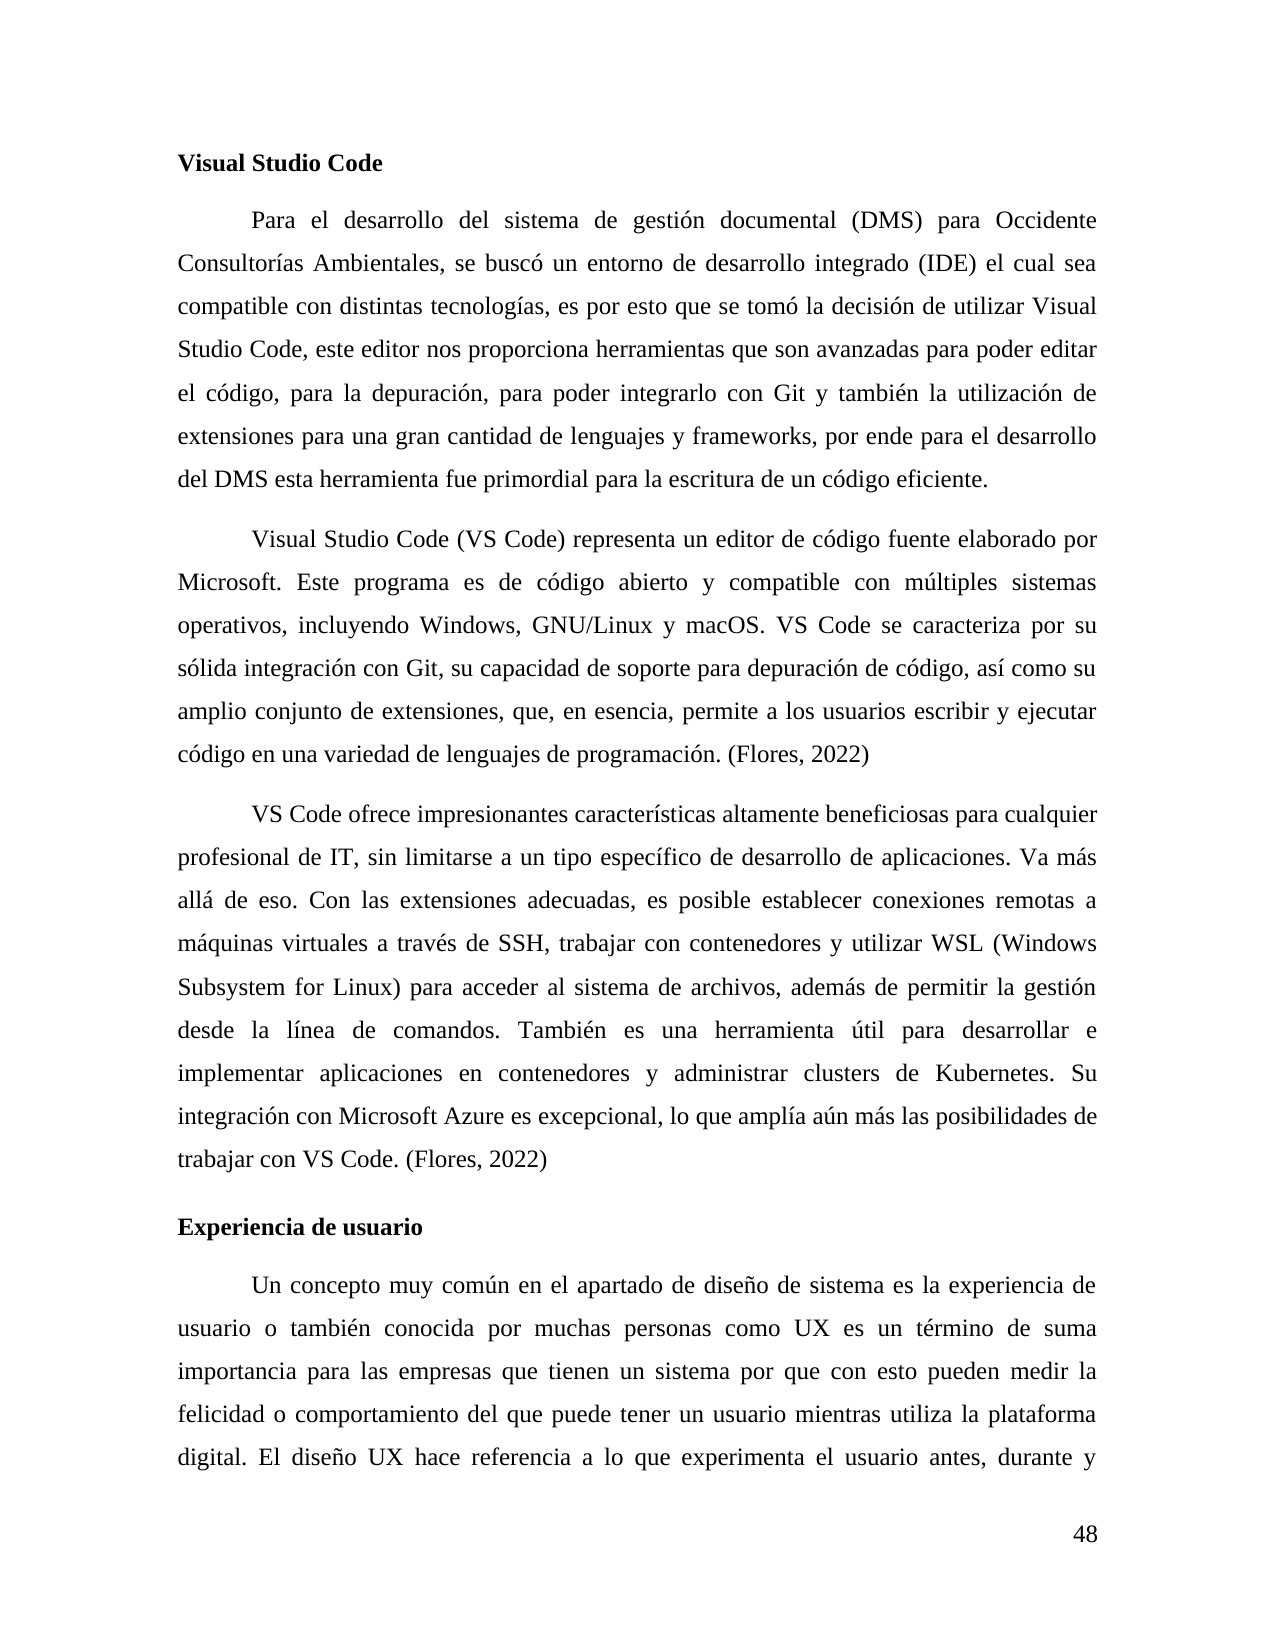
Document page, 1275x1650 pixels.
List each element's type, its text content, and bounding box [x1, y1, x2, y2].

text Para el desarrollo del sistema de gestión documental (DMS) para Occidente Consultorías Ambientales, se buscó un entorno de desarrollo integrado (IDE) el cual sea compatible con distintas tecnologías, es por esto que se tomó la decisión de utilizar Visual Studio Code, este editor nos proporciona herramientas que son avanzadas para poder editar el código, para la depuración, para poder integrarlo con Git y también la utilización de extensiones para una gran cantidad de lenguajes y frameworks, por ende para el desarrollo del DMS esta herramienta fue primordial para la escritura de un código eficiente. [177, 205, 1098, 493]
text VS Code ofrece impresionantes características altamente beneficiosas para cualquier profesional de IT, sin limitarse a un tipo específico de desarrollo de aplicaciones. Va más allá de eso. Con las extensiones adecuadas, es posible establecer conexiones remotas a máquinas virtuales a través de SSH, trabajar con contenedores y utilizar WSL (Windows Subsystem for Linux) para acceder al sistema de archivos, además de permitir la gestión desde la línea de comandos. También es una herramienta útil para desarrollar e implementar aplicaciones en contenedores y administrar clusters de Kubernetes. Su integración con Microsoft Azure es excepcional, lo que amplía aún más las posibilidades de trabajar con VS Code. [177, 799, 1098, 1173]
text Visual Studio Code (VS Code) representa un editor de código fuente elaborado por Microsoft. Este programa es de código abierto y compatible con múltiples sistemas operativos, incluyendo Windows, GNU/Linux y macOS. VS Code se caracteriza por su sólida integración con Git, su capacidad de soporte para depuración de código, así como su amplio conjunto de extensiones, que, en esencia, permite a los usuarios escribir y ejecutar código en una variedad de lenguajes de programación. [177, 524, 1098, 768]
subtitle Visual Studio Code [177, 148, 1098, 176]
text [177, 1270, 1098, 1471]
subtitle Experiencia de usuario [177, 1212, 1098, 1241]
